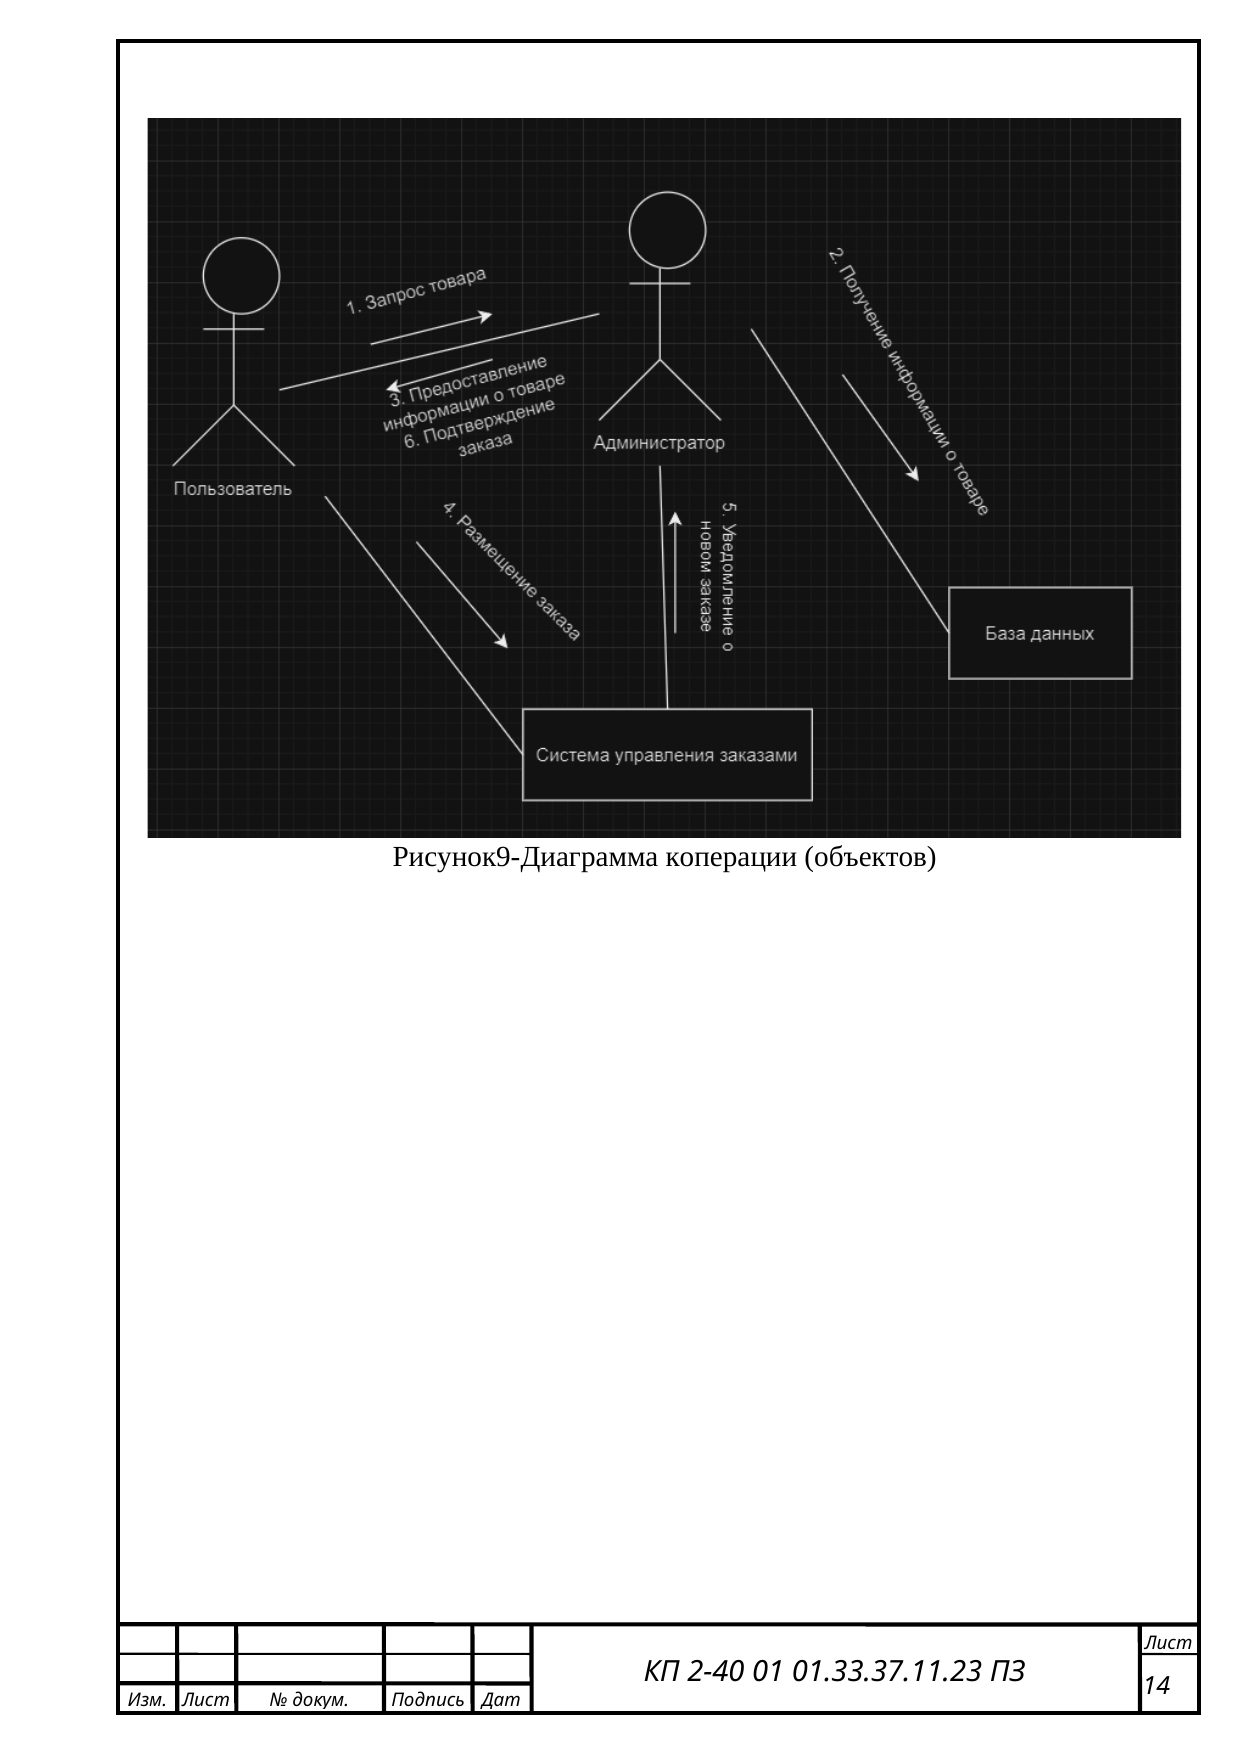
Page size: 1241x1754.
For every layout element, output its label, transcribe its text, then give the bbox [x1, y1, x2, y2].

picture [147, 118, 1182, 838]
text Рисунок9-Диаграмма коперации (объектов) [148, 839, 1181, 873]
